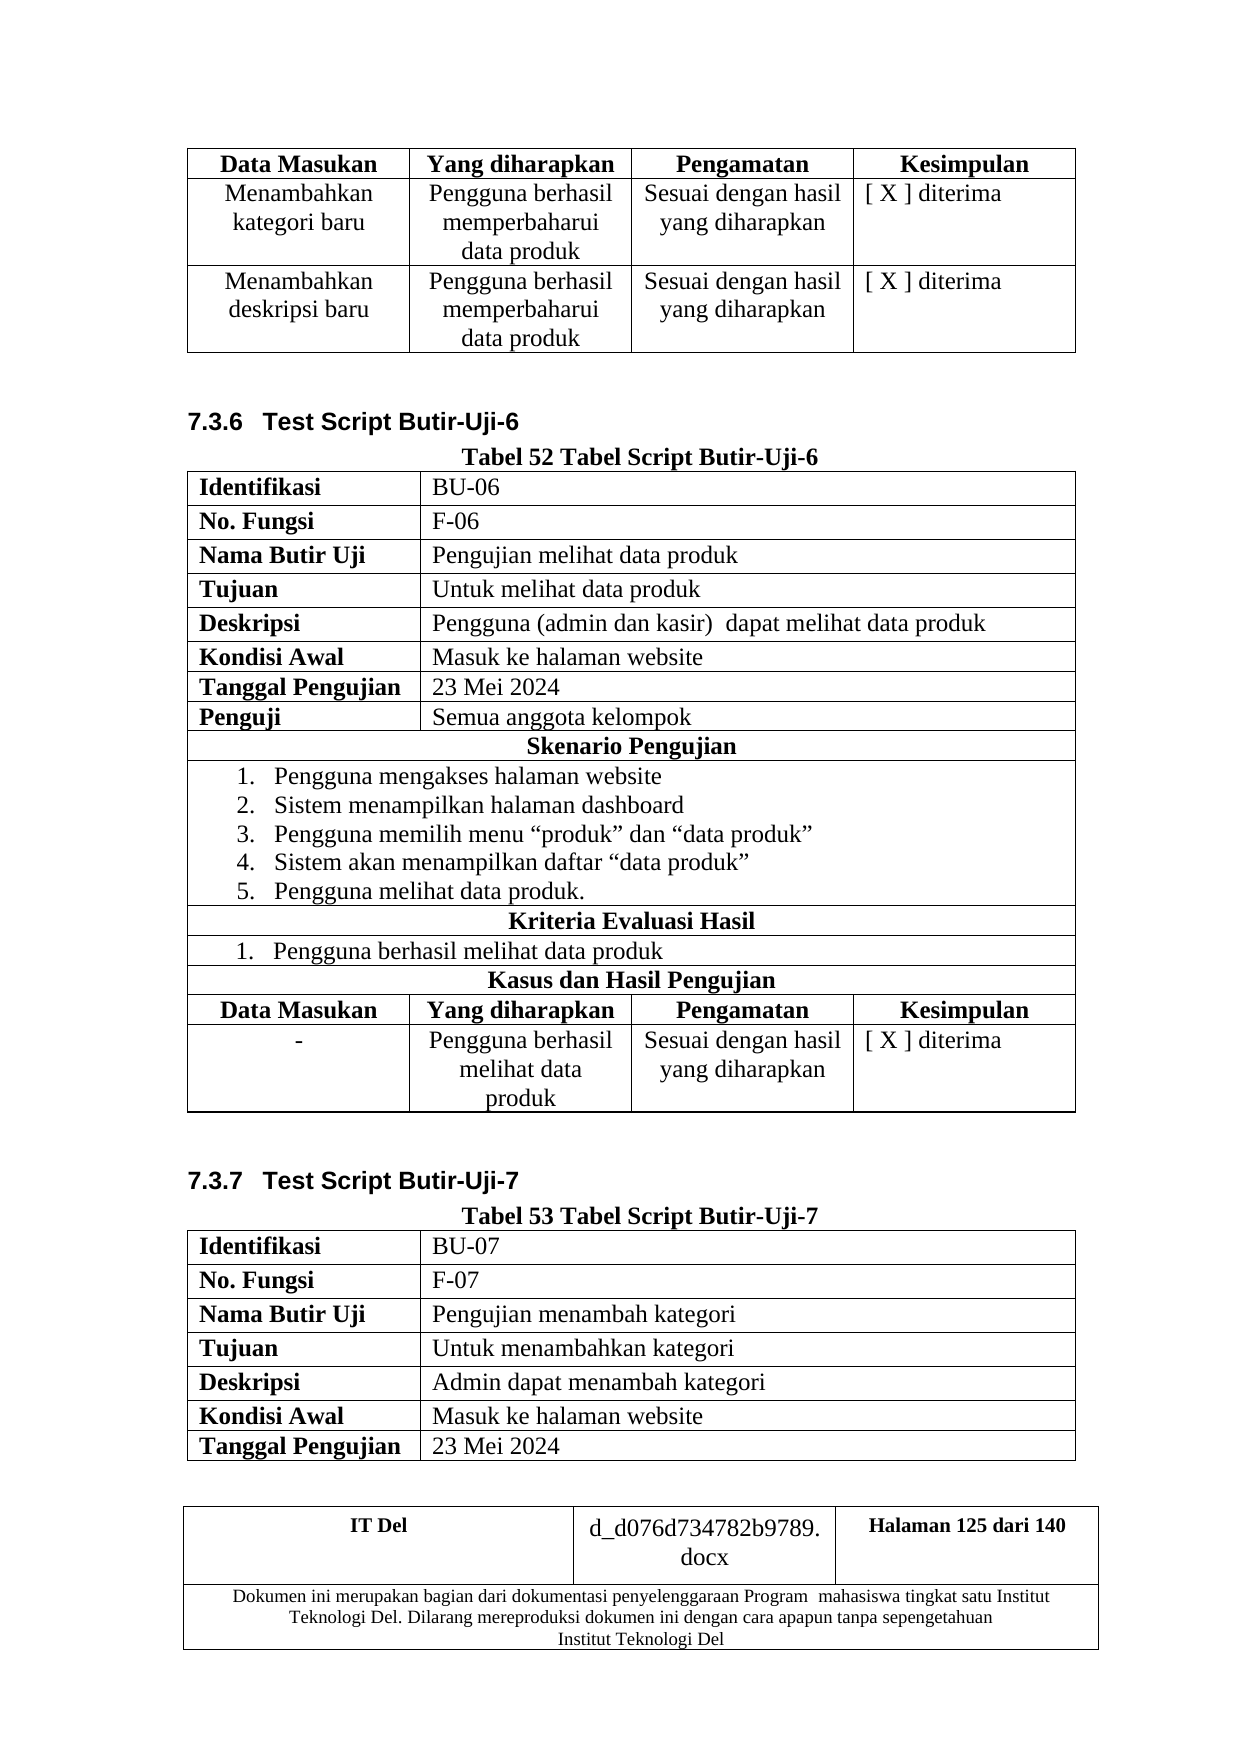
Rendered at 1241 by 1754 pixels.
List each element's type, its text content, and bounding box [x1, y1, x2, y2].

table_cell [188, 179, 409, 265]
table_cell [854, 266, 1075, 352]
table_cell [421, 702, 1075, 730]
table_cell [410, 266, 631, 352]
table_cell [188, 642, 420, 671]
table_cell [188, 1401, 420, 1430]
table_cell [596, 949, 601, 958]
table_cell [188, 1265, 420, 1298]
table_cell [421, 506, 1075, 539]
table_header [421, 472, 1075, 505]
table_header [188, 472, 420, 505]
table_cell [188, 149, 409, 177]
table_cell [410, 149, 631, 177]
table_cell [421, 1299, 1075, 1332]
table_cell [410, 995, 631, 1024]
subtitle Test Script Butir-Uji-6 [187, 407, 1092, 436]
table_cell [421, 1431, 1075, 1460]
text Tabel 52 Tabel Script Butir-Uji-6 [187, 442, 1092, 471]
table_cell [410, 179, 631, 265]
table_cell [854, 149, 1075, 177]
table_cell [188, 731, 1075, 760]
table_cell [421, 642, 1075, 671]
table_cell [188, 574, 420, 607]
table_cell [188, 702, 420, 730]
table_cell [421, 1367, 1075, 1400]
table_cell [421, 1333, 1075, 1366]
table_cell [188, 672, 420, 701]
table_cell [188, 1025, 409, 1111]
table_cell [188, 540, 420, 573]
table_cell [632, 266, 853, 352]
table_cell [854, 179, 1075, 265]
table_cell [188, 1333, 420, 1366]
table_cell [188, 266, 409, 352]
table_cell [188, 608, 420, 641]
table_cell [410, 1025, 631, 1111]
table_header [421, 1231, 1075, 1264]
text Tabel 53 Tabel Script Butir-Uji-7 [187, 1201, 1092, 1230]
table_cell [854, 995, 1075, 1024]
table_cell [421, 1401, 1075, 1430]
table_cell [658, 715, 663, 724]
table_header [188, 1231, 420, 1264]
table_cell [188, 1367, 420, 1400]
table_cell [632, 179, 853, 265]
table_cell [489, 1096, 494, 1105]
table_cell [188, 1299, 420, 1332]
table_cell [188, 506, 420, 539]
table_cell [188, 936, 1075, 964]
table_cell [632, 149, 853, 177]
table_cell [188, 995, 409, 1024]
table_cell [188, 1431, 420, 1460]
subtitle Test Script Butir-Uji-7 [187, 1166, 1092, 1195]
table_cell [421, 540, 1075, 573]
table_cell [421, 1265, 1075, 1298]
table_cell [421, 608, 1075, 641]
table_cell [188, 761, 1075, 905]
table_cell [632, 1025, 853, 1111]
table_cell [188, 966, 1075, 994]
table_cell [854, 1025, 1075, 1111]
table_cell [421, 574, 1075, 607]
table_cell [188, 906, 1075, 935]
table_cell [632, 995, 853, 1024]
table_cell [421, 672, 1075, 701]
